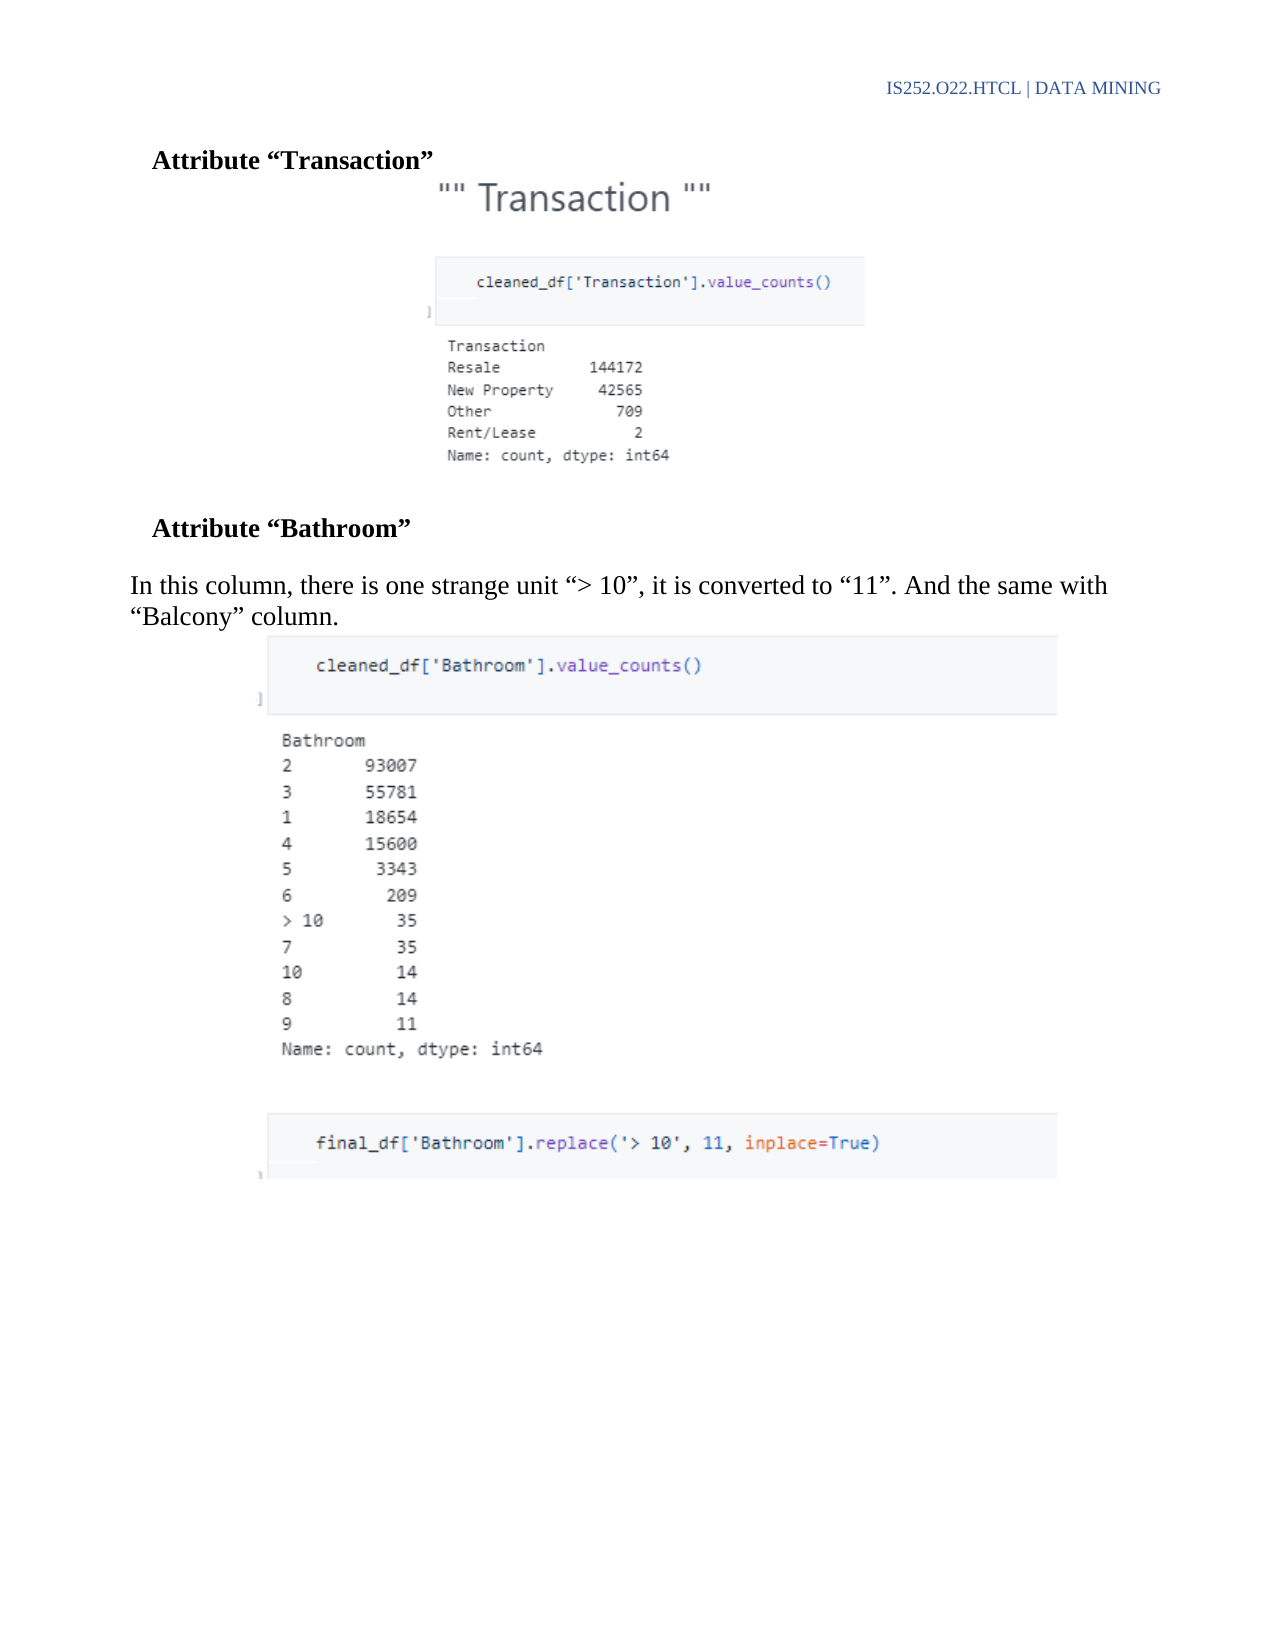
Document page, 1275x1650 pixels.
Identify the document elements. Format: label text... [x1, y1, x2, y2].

text In this column, there is one strange unit “> 10”, it is converted to “11”. And the same with “Balcony” column. [130, 569, 1183, 631]
picture [255, 631, 1058, 1179]
subtitle Attribute “Transaction” [130, 144, 1183, 175]
subtitle Attribute “Bathroom” [130, 512, 1183, 543]
picture [427, 175, 865, 486]
